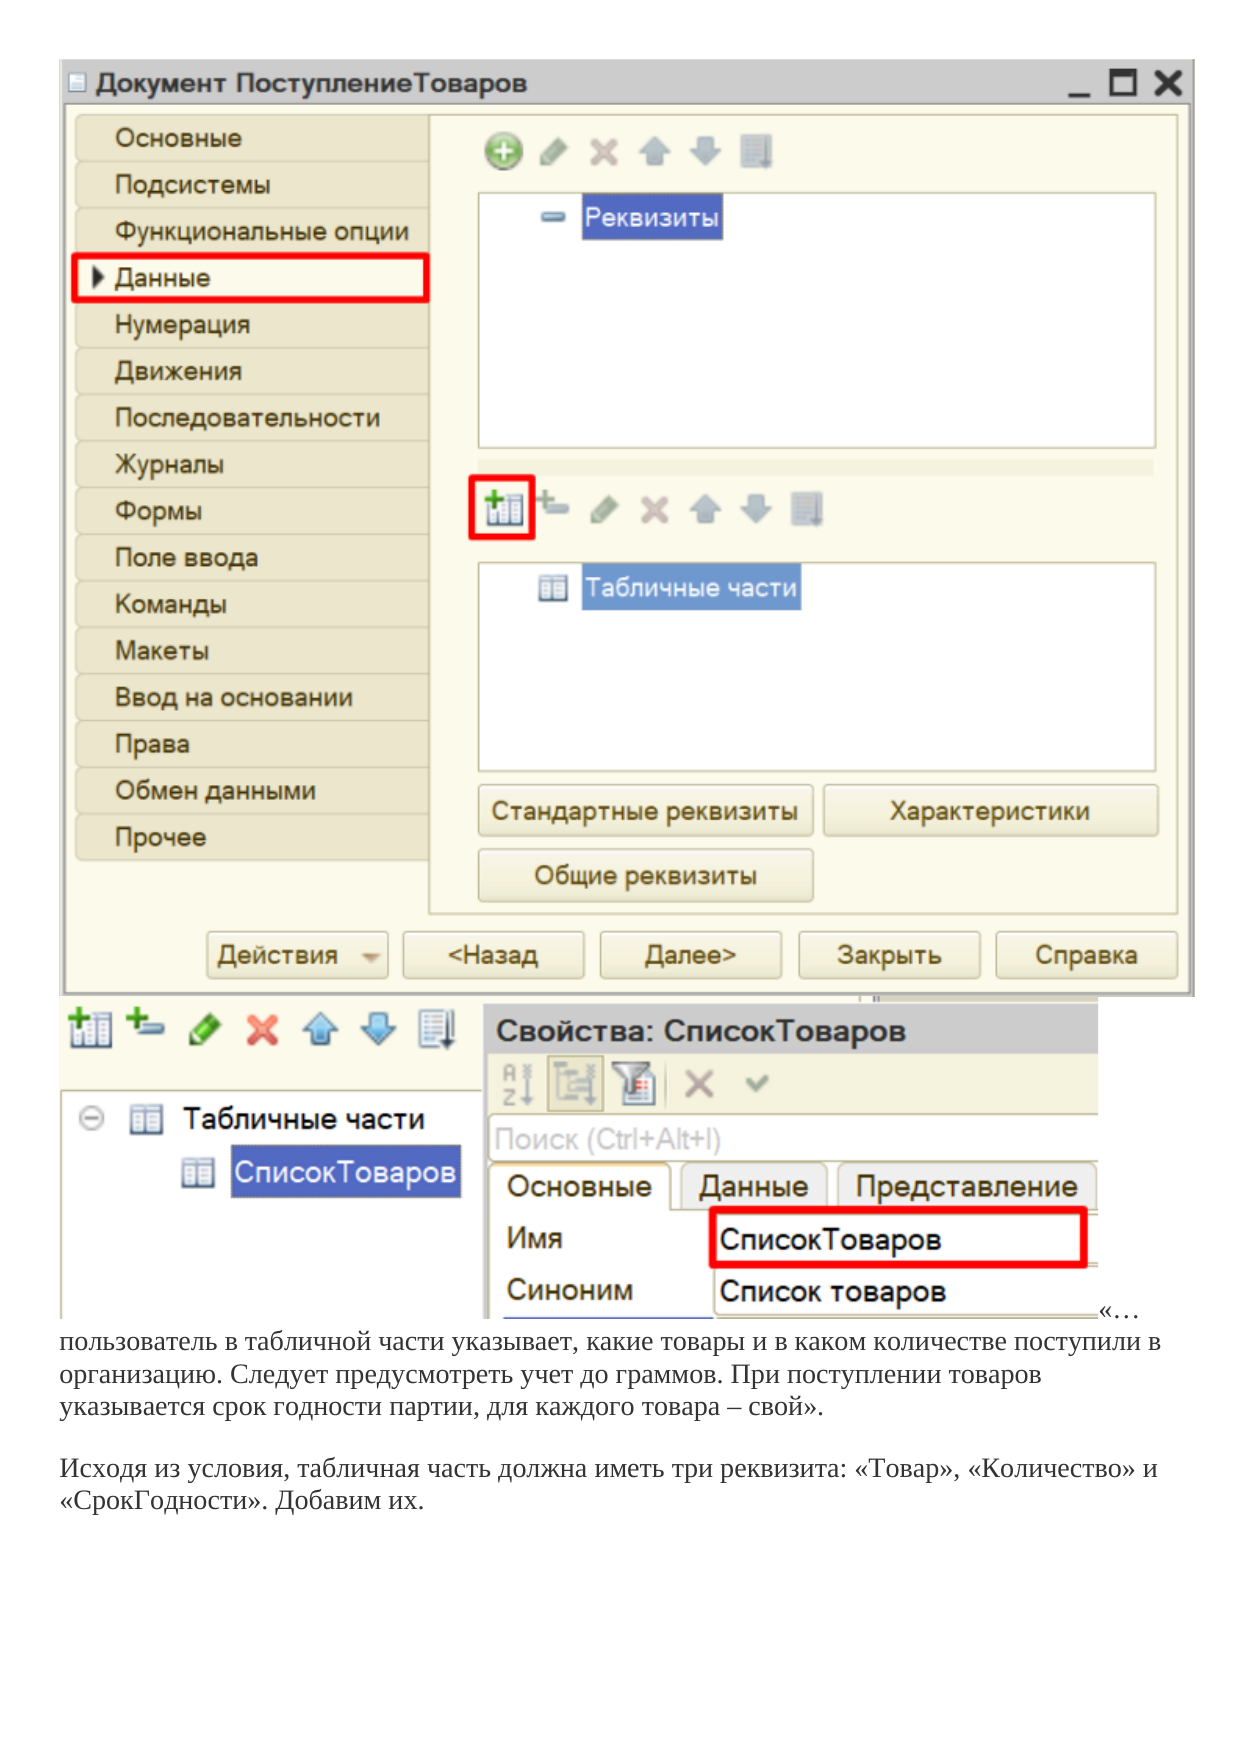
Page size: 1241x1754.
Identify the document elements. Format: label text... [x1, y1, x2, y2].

text «…пользователь в табличной части указывает, какие товары и в каком количестве поступили в организацию. Следует предусмотреть учет до граммов. При поступлении товаров указывается срок годности партии, для каждого товара – свой». [59, 997, 1181, 1422]
text Исходя из условия, табличная часть должна иметь три реквизита: «Товар», «Количество» и «СрокГодности». Добавим их. [59, 1451, 1181, 1516]
picture [59, 59, 1195, 1319]
